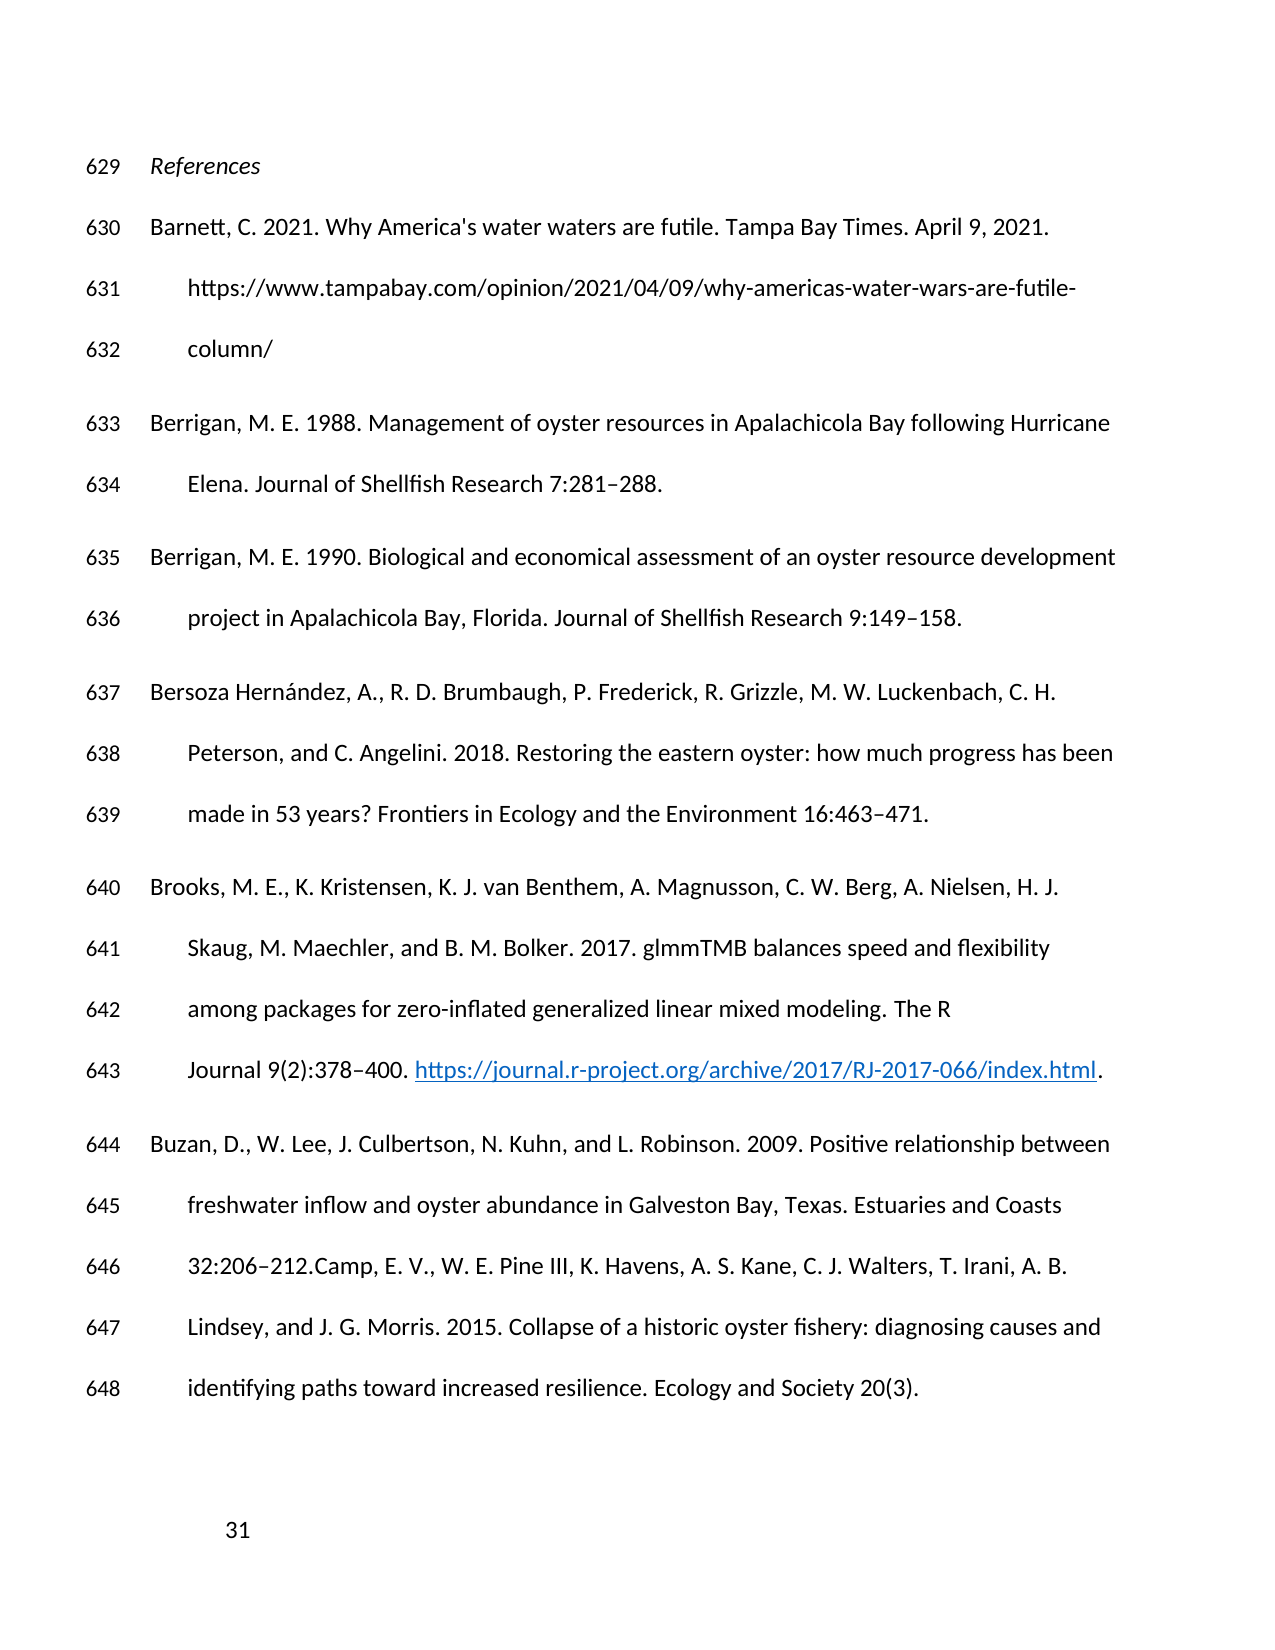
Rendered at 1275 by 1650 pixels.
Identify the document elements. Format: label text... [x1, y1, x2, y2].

text Bersoza Hernández, A., R. D. Brumbaugh, P. Frederick, R. Grizzle, M. W. Luckenbach, C. H. Peterson, and C. Angelini. 2018. Restoring the eastern oyster: how much progress has been made in 53 years? Frontiers in Ecology and the Environment 16:463–471. [150, 676, 1125, 828]
text Barnett, C. 2021. Why America's water waters are futile. Tampa Bay Times. April 9, 2021. https://www.tampabay.com/opinion/2021/04/09/why-americas-water-wars-are-futile-column/ [150, 211, 1125, 364]
text Buzan, D., W. Lee, J. Culbertson, N. Kuhn, and L. Robinson. 2009. Positive relationship between freshwater inflow and oyster abundance in Galveston Bay, Texas. Estuaries and Coasts 32:206–212.Camp, E. V., W. E. Pine III, K. Havens, A. S. Kane, C. J. Walters, T. Irani, A. B. Lindsey, and J. G. Morris. 2015. Collapse of a historic oyster fishery: diagnosing causes and identifying paths toward increased resilience. Ecology and Society 20(3). [150, 1128, 1125, 1403]
text Berrigan, M. E. 1988. Management of oyster resources in Apalachicola Bay following Hurricane Elena. Journal of Shellfish Research 7:281–288. [150, 407, 1125, 498]
text Brooks, M. E., K. Kristensen, K. J. van Benthem, A. Magnusson, C. W. Berg, A. Nielsen, H. J. Skaug, M. Maechler, and B. M. Bolker. 2017. glmmTMB balances speed and flexibility among packages for zero-inflated generalized linear mixed modeling. The R Journal 9(2):378–400. https://journal.r-project.org/archive/2017/RJ-2017-066/index.html. [150, 871, 1125, 1085]
subtitle References [150, 150, 1125, 181]
text Berrigan, M. E. 1990. Biological and economical assessment of an oyster resource development project in Apalachicola Bay, Florida. Journal of Shellfish Research 9:149–158. [150, 541, 1125, 633]
